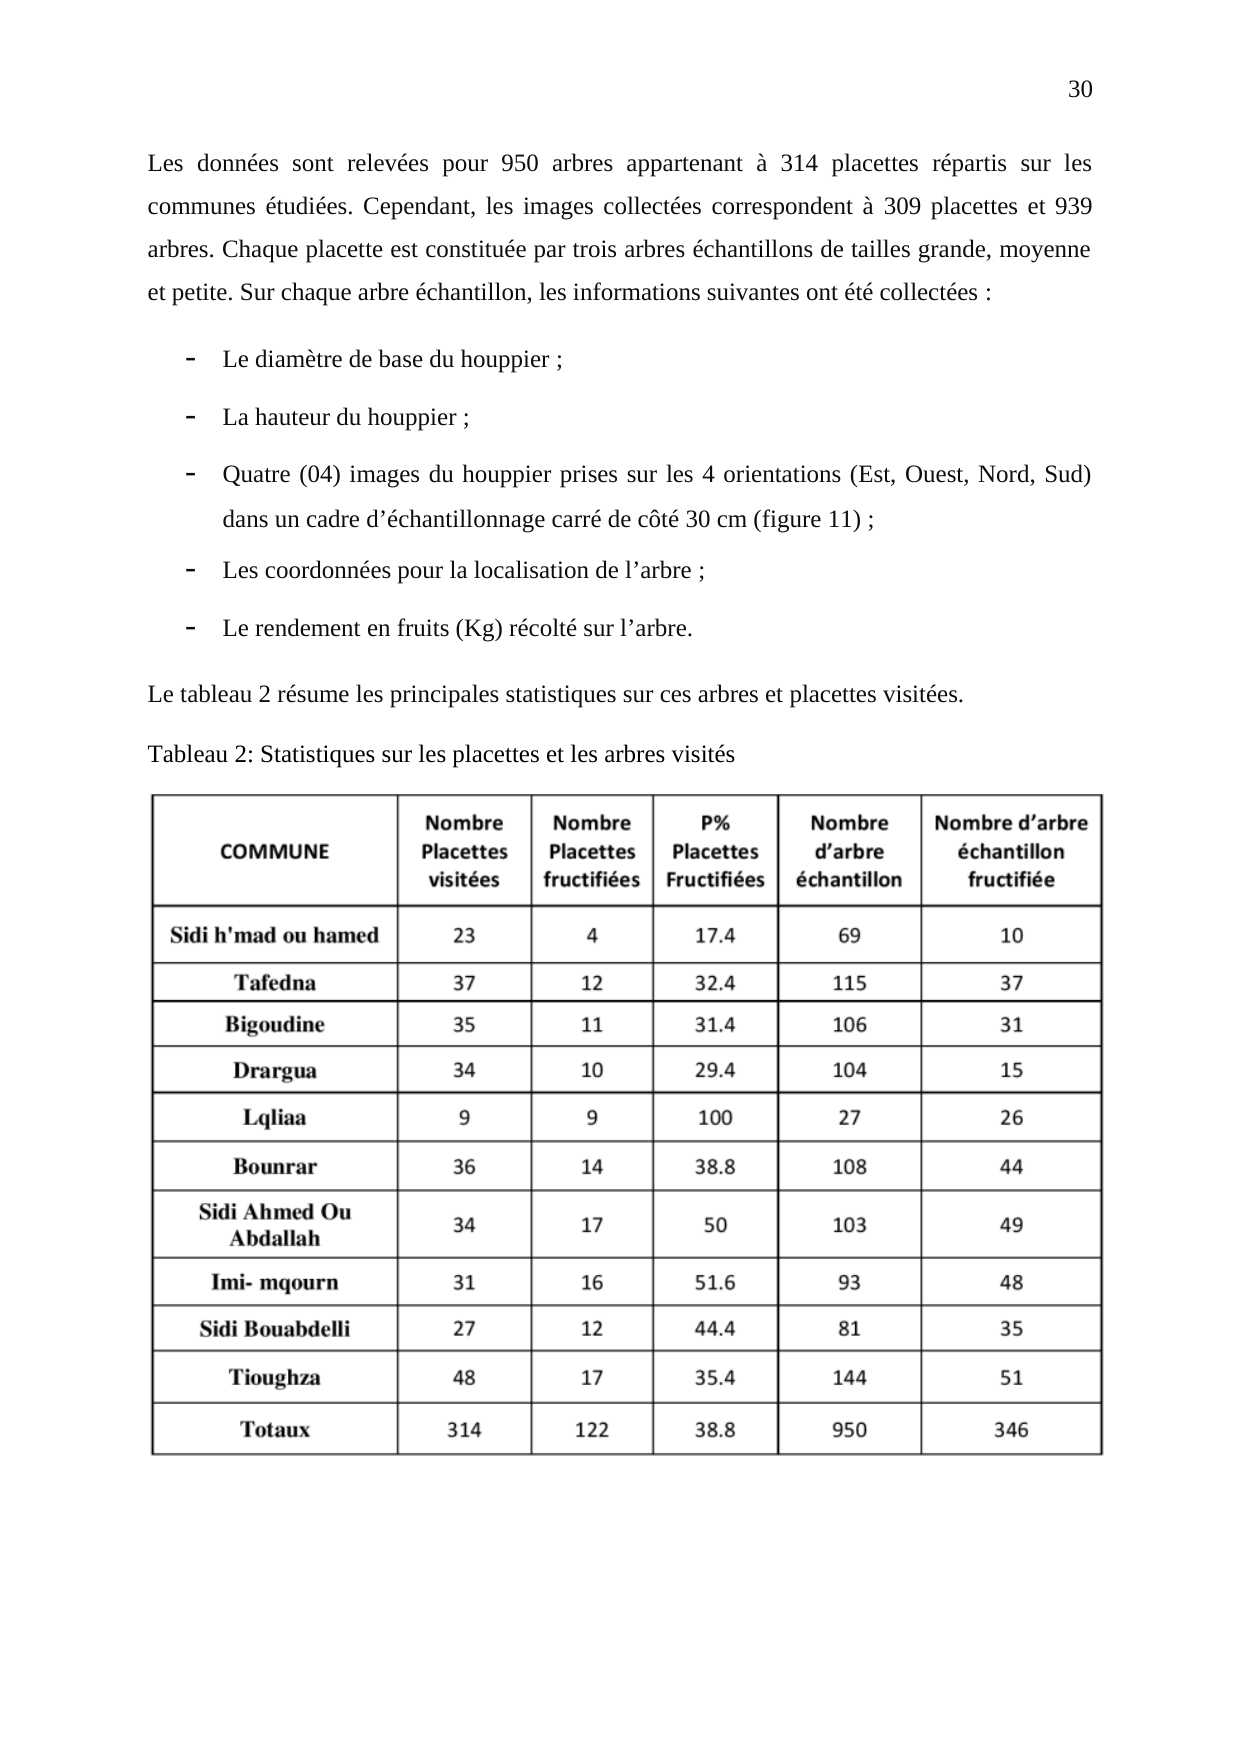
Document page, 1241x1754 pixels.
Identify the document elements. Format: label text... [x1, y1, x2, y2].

list La hauteur du houppier ; [185, 394, 1093, 433]
picture [147, 788, 1110, 1462]
text Les données sont relevées pour 950 arbres appartenant à 314 placettes répartis sur les communes étudiées. Cependant, les images collectées correspondent à 309 placettes et 939 arbres. Chaque placette est constituée par trois arbres échantillons de tailles grande, moyenne et petite. Sur chaque arbre échantillon, les informations suivantes ont été collectées : [147, 148, 1093, 306]
list Le rendement en fruits (Kg) récolté sur l’arbre. [185, 605, 1093, 643]
list Le diamètre de base du houppier ; [185, 337, 1093, 375]
text Le tableau 2 résume les principales statistiques sur ces arbres et placettes visitées. [147, 679, 1093, 708]
list Les coordonnées pour la localisation de l’arbre ; [185, 548, 1093, 586]
list Quatre (04) images du houppier prises sur les 4 orientations (Est, Ouest, Nord, Sud) dans un cadre d’échantillonnage carré de côté 30 cm (figure 11) ; [185, 452, 1093, 533]
text Tableau 2: Statistiques sur les placettes et les arbres visités [147, 739, 1093, 768]
